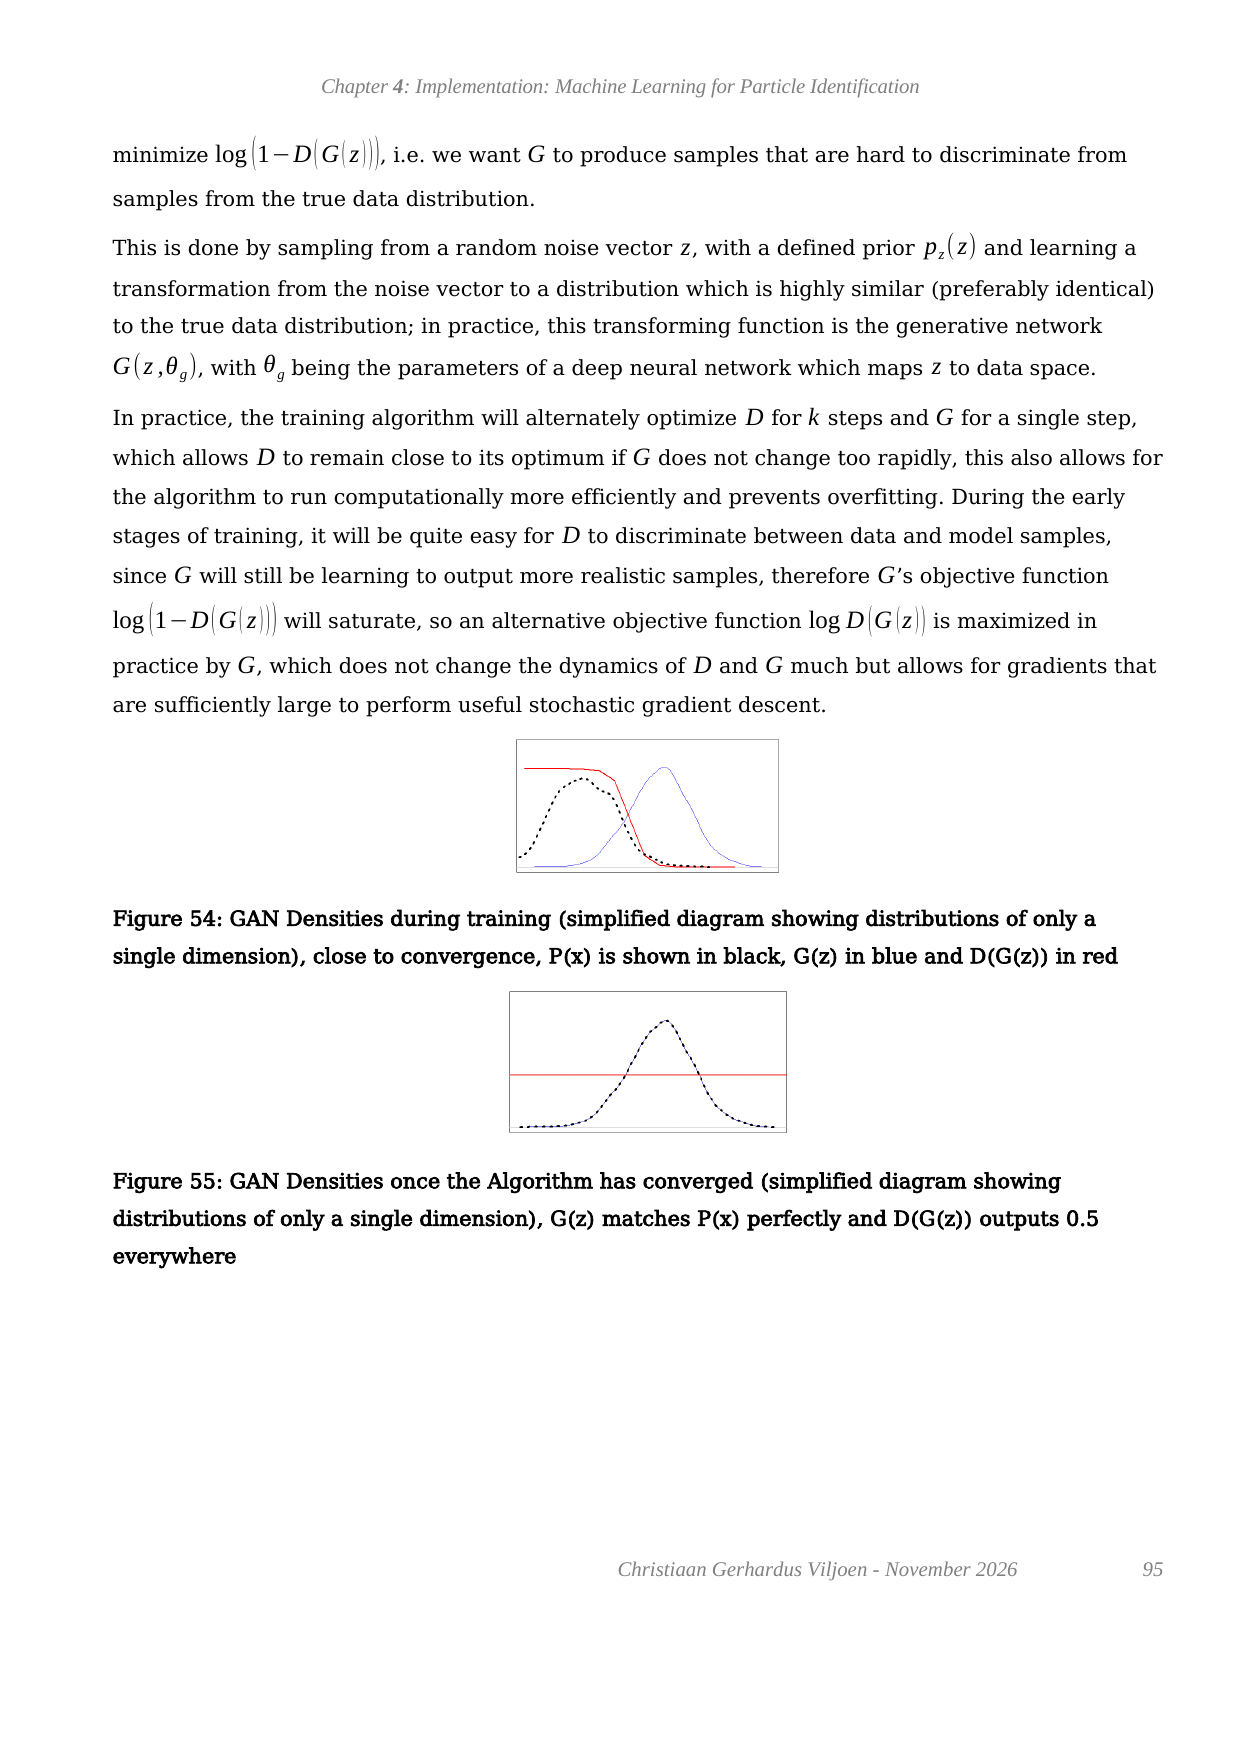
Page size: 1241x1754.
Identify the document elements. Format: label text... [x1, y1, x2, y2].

text In practice, the training algorithm will alternately optimize for steps and for a single step, which allows to remain close to its optimum if does not change too rapidly, this also allows for the algorithm to run computationally more efficiently and prevents overfitting. During the early stages of training, it will be quite easy for to discriminate between data and model samples, since will still be learning to output more realistic samples, therefore ’s objective function will saturate, so an alternative objective function is maximized in practice by , which does not change the dynamics of and much but allows for gradients that are sufficiently large to perform useful stochastic gradient descent. [112, 404, 1165, 717]
text Figure 54: GAN Densities during training (simplified diagram showing distributions of only a single dimension), close to convergence, P(x) is shown in black, G(z) in blue and D(G(z)) in red [112, 905, 1165, 968]
text This is done by sampling from a random noise vector , with a defined prior and learning a transformation from the noise vector to a distribution which is highly similar (preferably identical) to the true data distribution; in practice, this transforming function is the generative network , with being the parameters of a deep neural network which maps to data space. [112, 231, 1165, 383]
picture [481, 737, 797, 885]
picture [472, 988, 806, 1147]
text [112, 135, 1165, 211]
text Figure 55: GAN Densities once the Algorithm has converged (simplified diagram showing distributions of only a single dimension), G(z) matches P(x) perfectly and D(G(z)) outputs 0.5 everywhere [112, 1168, 1165, 1268]
